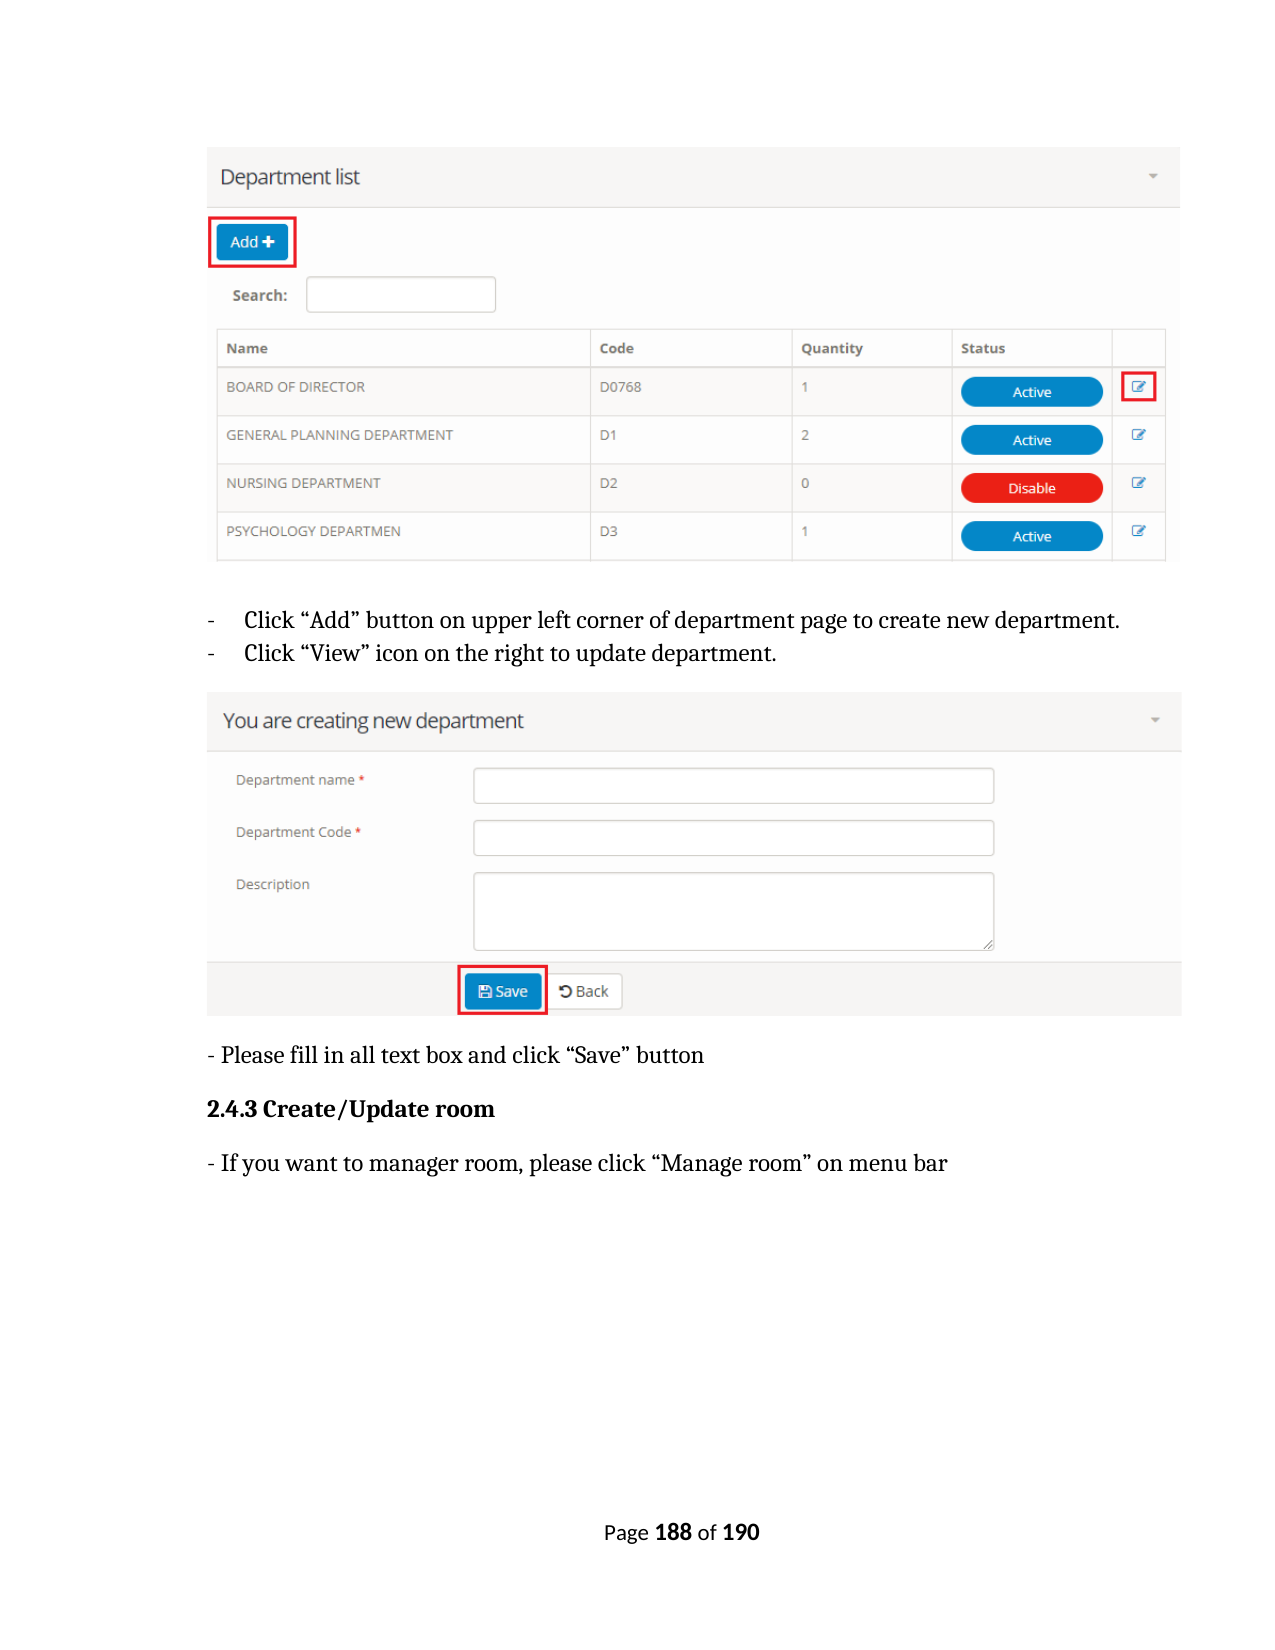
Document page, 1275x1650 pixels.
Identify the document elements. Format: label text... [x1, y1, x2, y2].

text - If you want to manager room, please click “Manage room” on menu bar [207, 1148, 1157, 1177]
text 2.4.3 Create/Update room [207, 1095, 1157, 1123]
picture [206, 147, 1181, 581]
list Click “View” icon on the right to update department. [207, 638, 1157, 667]
picture [206, 692, 1182, 1016]
list Click “Add” button on upper left corner of department page to create new department. [207, 606, 1157, 634]
text - Please fill in all text box and click “Save” button [207, 1041, 1157, 1069]
